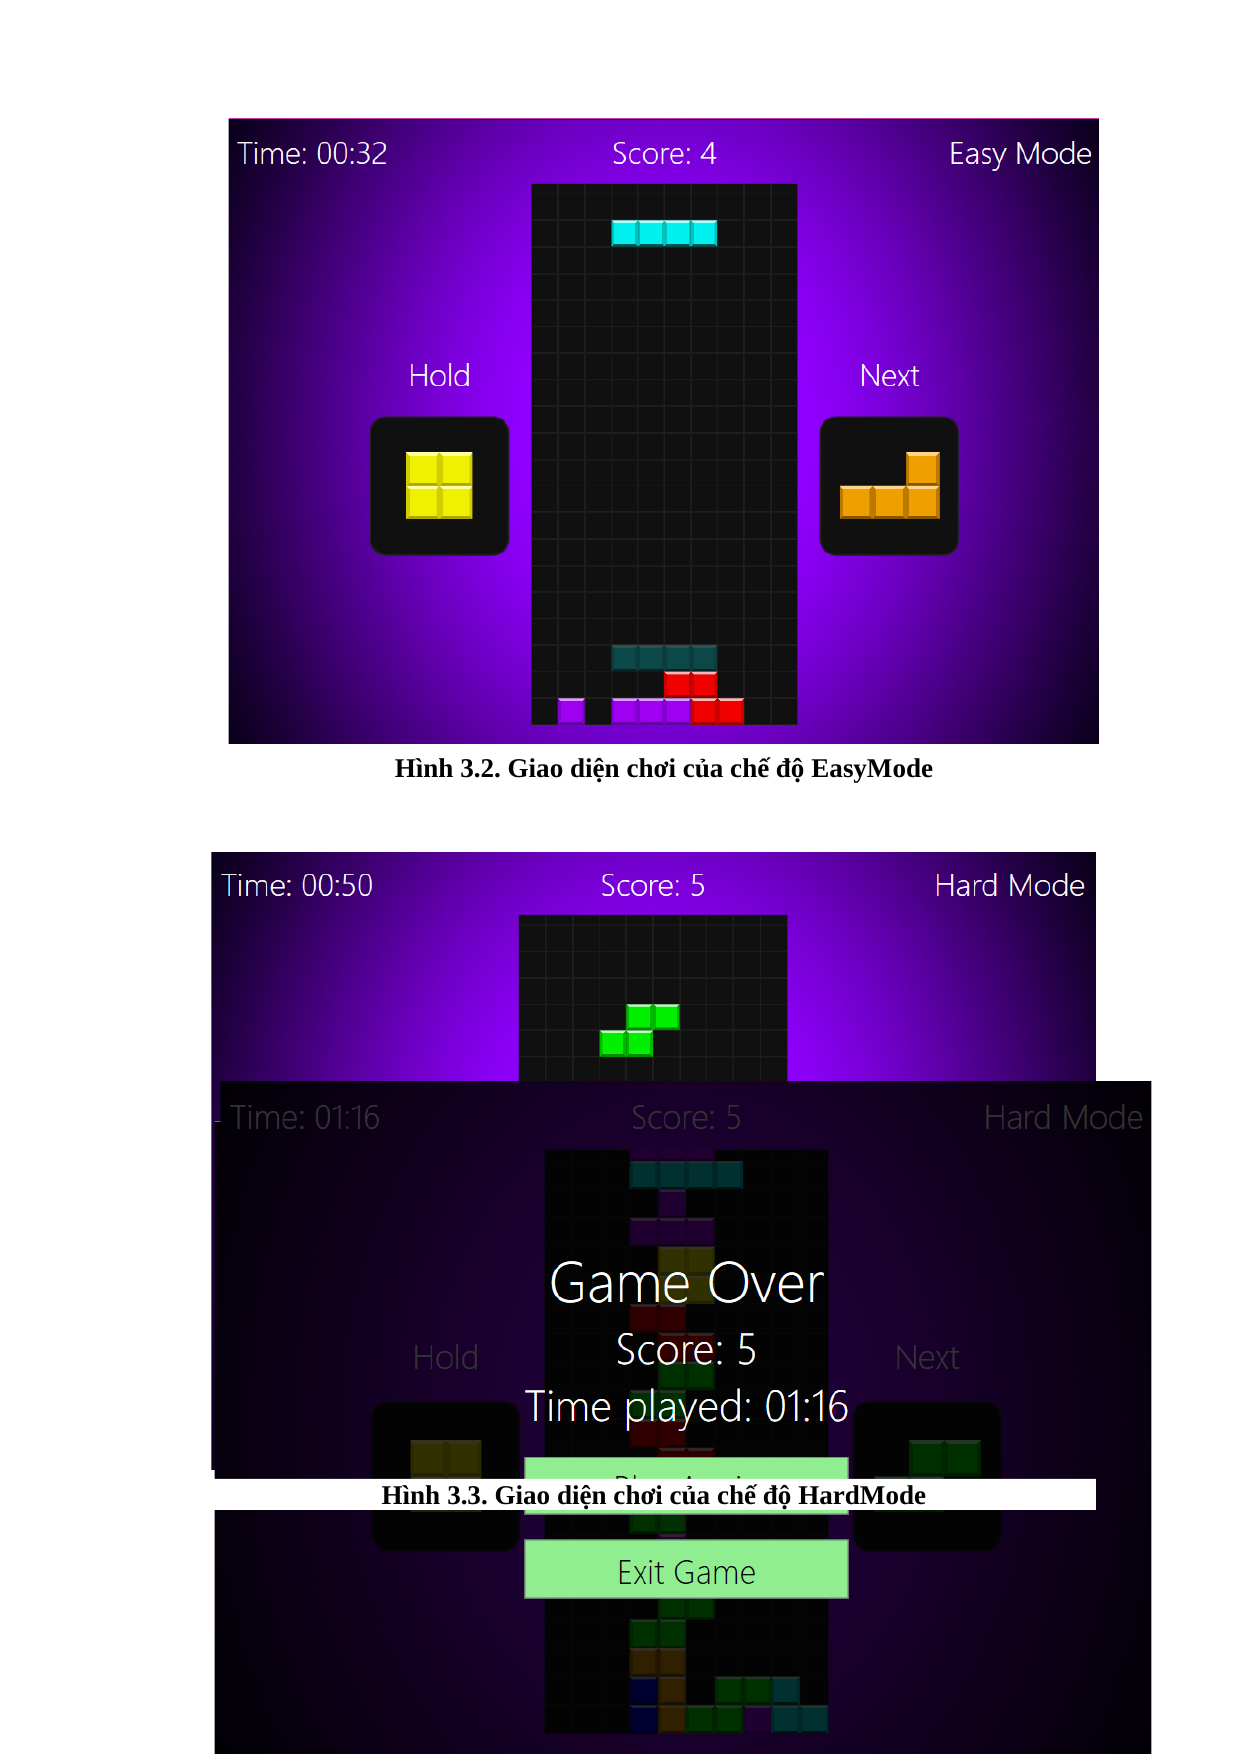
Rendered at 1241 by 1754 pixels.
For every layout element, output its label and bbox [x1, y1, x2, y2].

picture [211, 852, 1152, 1754]
picture [228, 118, 1099, 744]
